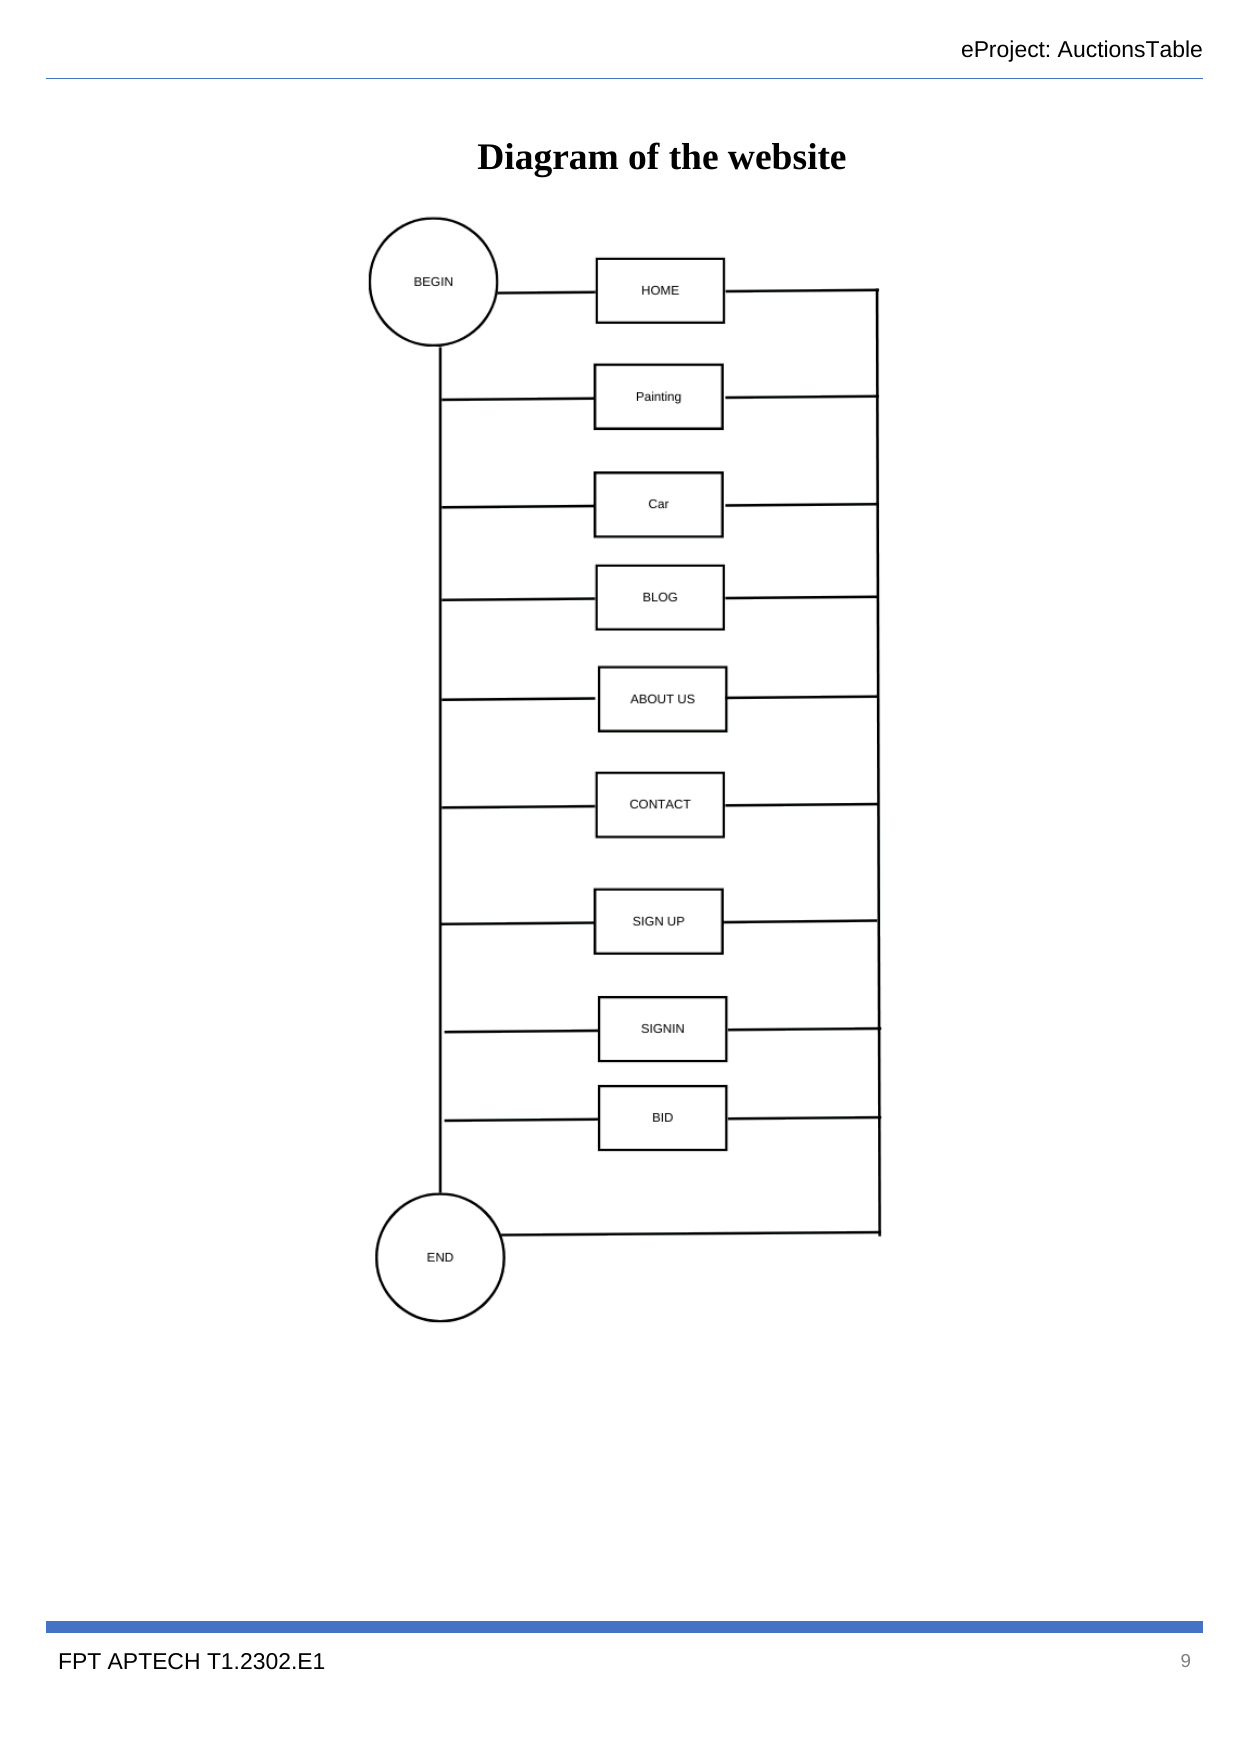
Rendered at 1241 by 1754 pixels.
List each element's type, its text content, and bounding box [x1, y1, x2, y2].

picture [334, 183, 914, 1357]
subtitle Diagram of the website [90, 134, 1203, 177]
